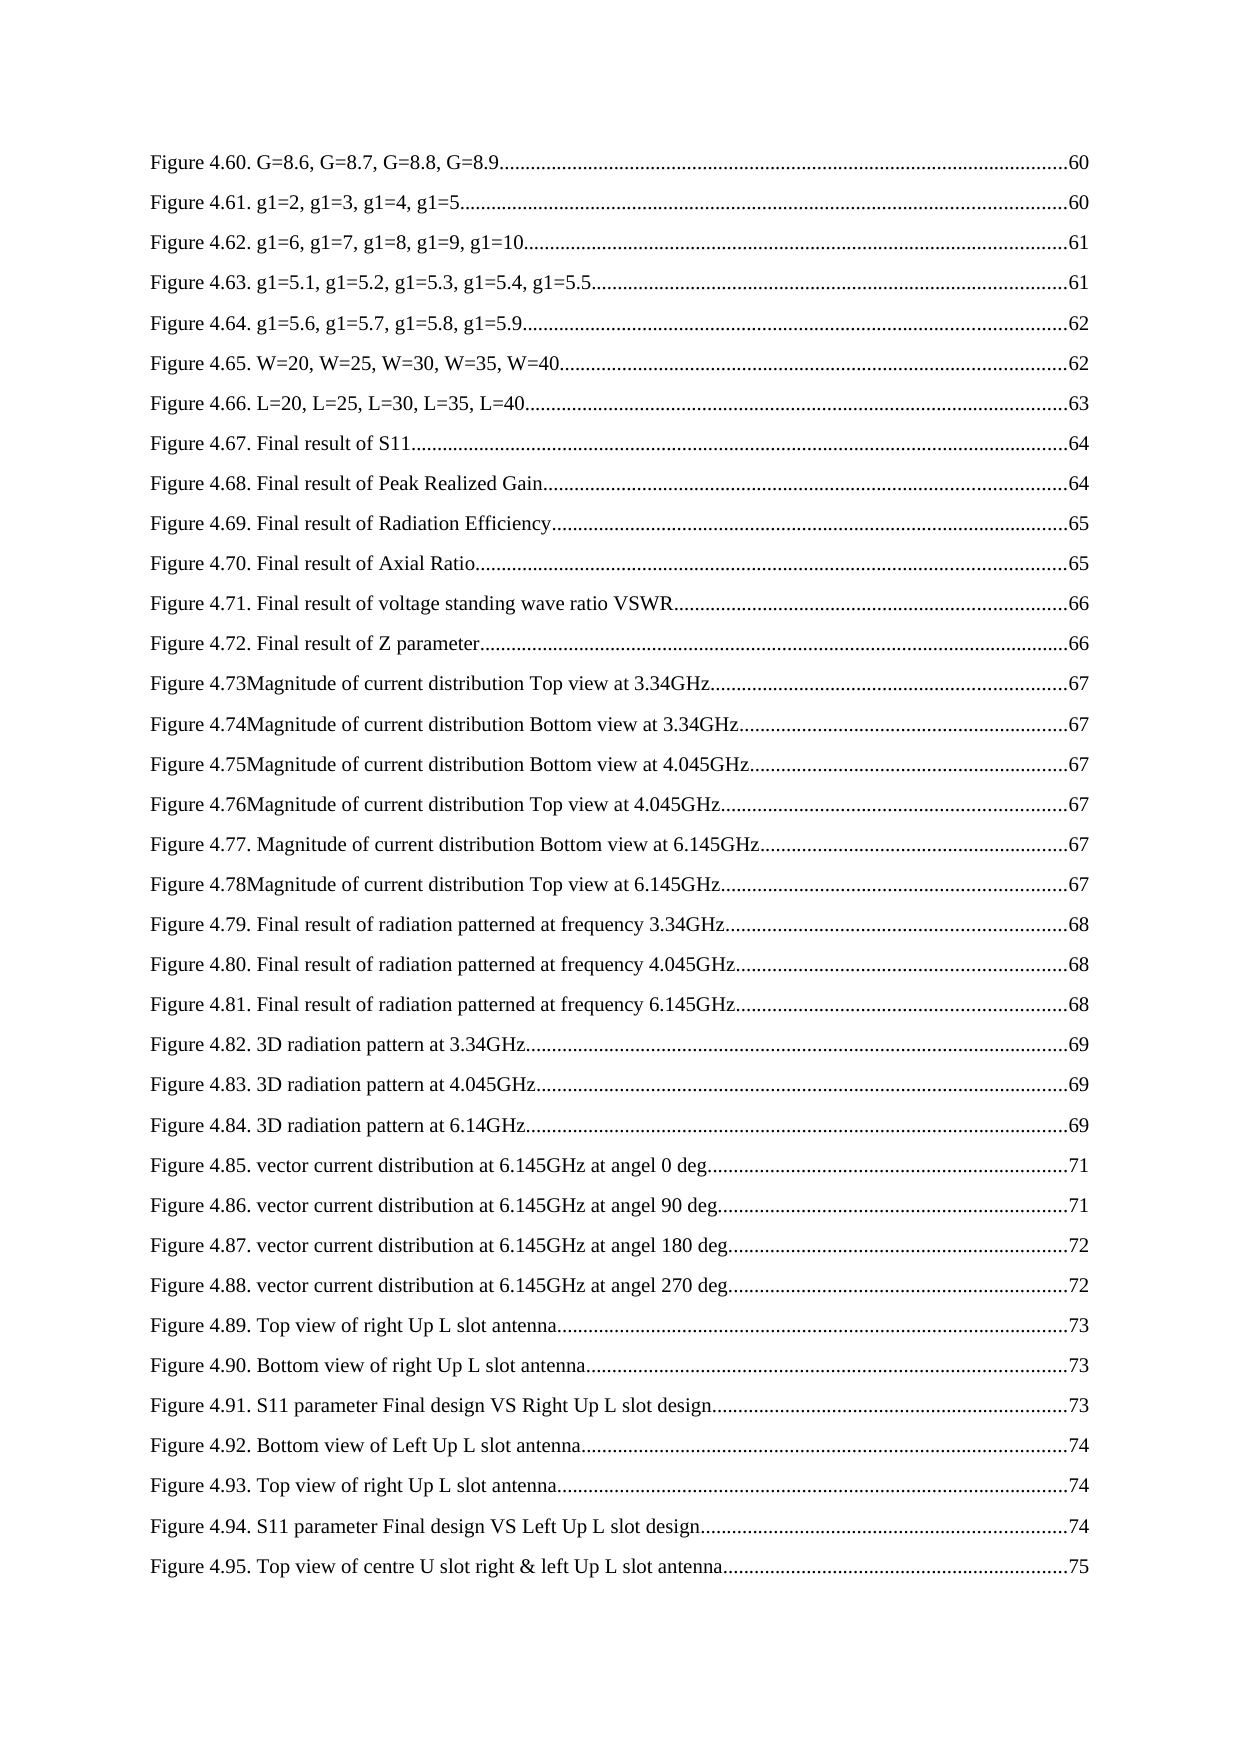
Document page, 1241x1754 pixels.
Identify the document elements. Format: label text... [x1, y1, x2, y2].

text Figure ‎4.79. Final result of radiation patterned at frequency 3.34GHz 68 [150, 912, 1090, 936]
text Figure ‎4.74Magnitude of current distribution Bottom view at 3.34GHz 67 [150, 711, 1090, 736]
text Figure ‎4.61. g1=2, g1=3, g1=4, g1=5 60 [150, 190, 1090, 214]
text Figure ‎4.78Magnitude of current distribution Top view at 6.145GHz 67 [150, 872, 1090, 896]
text Figure ‎4.67. Final result of S11 64 [150, 431, 1090, 455]
text Figure ‎4.76Magnitude of current distribution Top view at 4.045GHz 67 [150, 792, 1090, 816]
text Figure ‎4.95. Top view of centre U slot right & left Up L slot antenna 75 [150, 1554, 1090, 1578]
text Figure ‎4.81. Final result of radiation patterned at frequency 6.145GHz 68 [150, 992, 1090, 1016]
text Figure ‎4.69. Final result of Radiation Efficiency 65 [150, 511, 1090, 535]
text Figure ‎4.94. S11 parameter Final design VS Left Up L slot design 74 [150, 1513, 1090, 1538]
text Figure ‎4.63. g1=5.1, g1=5.2, g1=5.3, g1=5.4, g1=5.5 61 [150, 270, 1090, 294]
text Figure ‎4.66. L=20, L=25, L=30, L=35, L=40 63 [150, 391, 1090, 415]
text Figure ‎4.68. Final result of Peak Realized Gain 64 [150, 471, 1090, 495]
text Figure ‎4.84. 3D radiation pattern at 6.14GHz 69 [150, 1112, 1090, 1137]
text Figure ‎4.86. vector current distribution at 6.145GHz at angel 90 deg. 71 [150, 1193, 1090, 1217]
text Figure ‎4.85. vector current distribution at 6.145GHz at angel 0 deg. 71 [150, 1153, 1090, 1177]
text Figure ‎4.91. S11 parameter Final design VS Right Up L slot design 73 [150, 1393, 1090, 1417]
text Figure ‎4.77. Magnitude of current distribution Bottom view at 6.145GHz 67 [150, 832, 1090, 856]
text Figure ‎4.62. g1=6, g1=7, g1=8, g1=9, g1=10 61 [150, 230, 1090, 254]
text Figure ‎4.73Magnitude of current distribution Top view at 3.34GHz 67 [150, 671, 1090, 695]
text Figure ‎4.71. Final result of voltage standing wave ratio VSWR 66 [150, 591, 1090, 615]
text Figure ‎4.70. Final result of Axial Ratio 65 [150, 551, 1090, 575]
text Figure ‎4.75Magnitude of current distribution Bottom view at 4.045GHz 67 [150, 752, 1090, 776]
text Figure ‎4.90. Bottom view of right Up L slot antenna 73 [150, 1353, 1090, 1377]
text Figure ‎4.60. G=8.6, G=8.7, G=8.8, G=8.9 60 [150, 150, 1090, 174]
text Figure ‎4.93. Top view of right Up L slot antenna 74 [150, 1473, 1090, 1497]
text Figure ‎4.88. vector current distribution at 6.145GHz at angel 270 deg. 72 [150, 1273, 1090, 1297]
text Figure ‎4.83. 3D radiation pattern at 4.045GHz 69 [150, 1072, 1090, 1096]
text Figure ‎4.87. vector current distribution at 6.145GHz at angel 180 deg. 72 [150, 1233, 1090, 1257]
text Figure ‎4.72. Final result of Z parameter 66 [150, 631, 1090, 655]
text Figure ‎4.82. 3D radiation pattern at 3.34GHz 69 [150, 1032, 1090, 1056]
text Figure ‎4.64. g1=5.6, g1=5.7, g1=5.8, g1=5.9 62 [150, 310, 1090, 334]
text Figure ‎4.89. Top view of right Up L slot antenna 73 [150, 1313, 1090, 1337]
text Figure ‎4.80. Final result of radiation patterned at frequency 4.045GHz 68 [150, 952, 1090, 976]
text Figure ‎4.65. W=20, W=25, W=30, W=35, W=40 62 [150, 351, 1090, 374]
text Figure ‎4.92. Bottom view of Left Up L slot antenna 74 [150, 1433, 1090, 1457]
